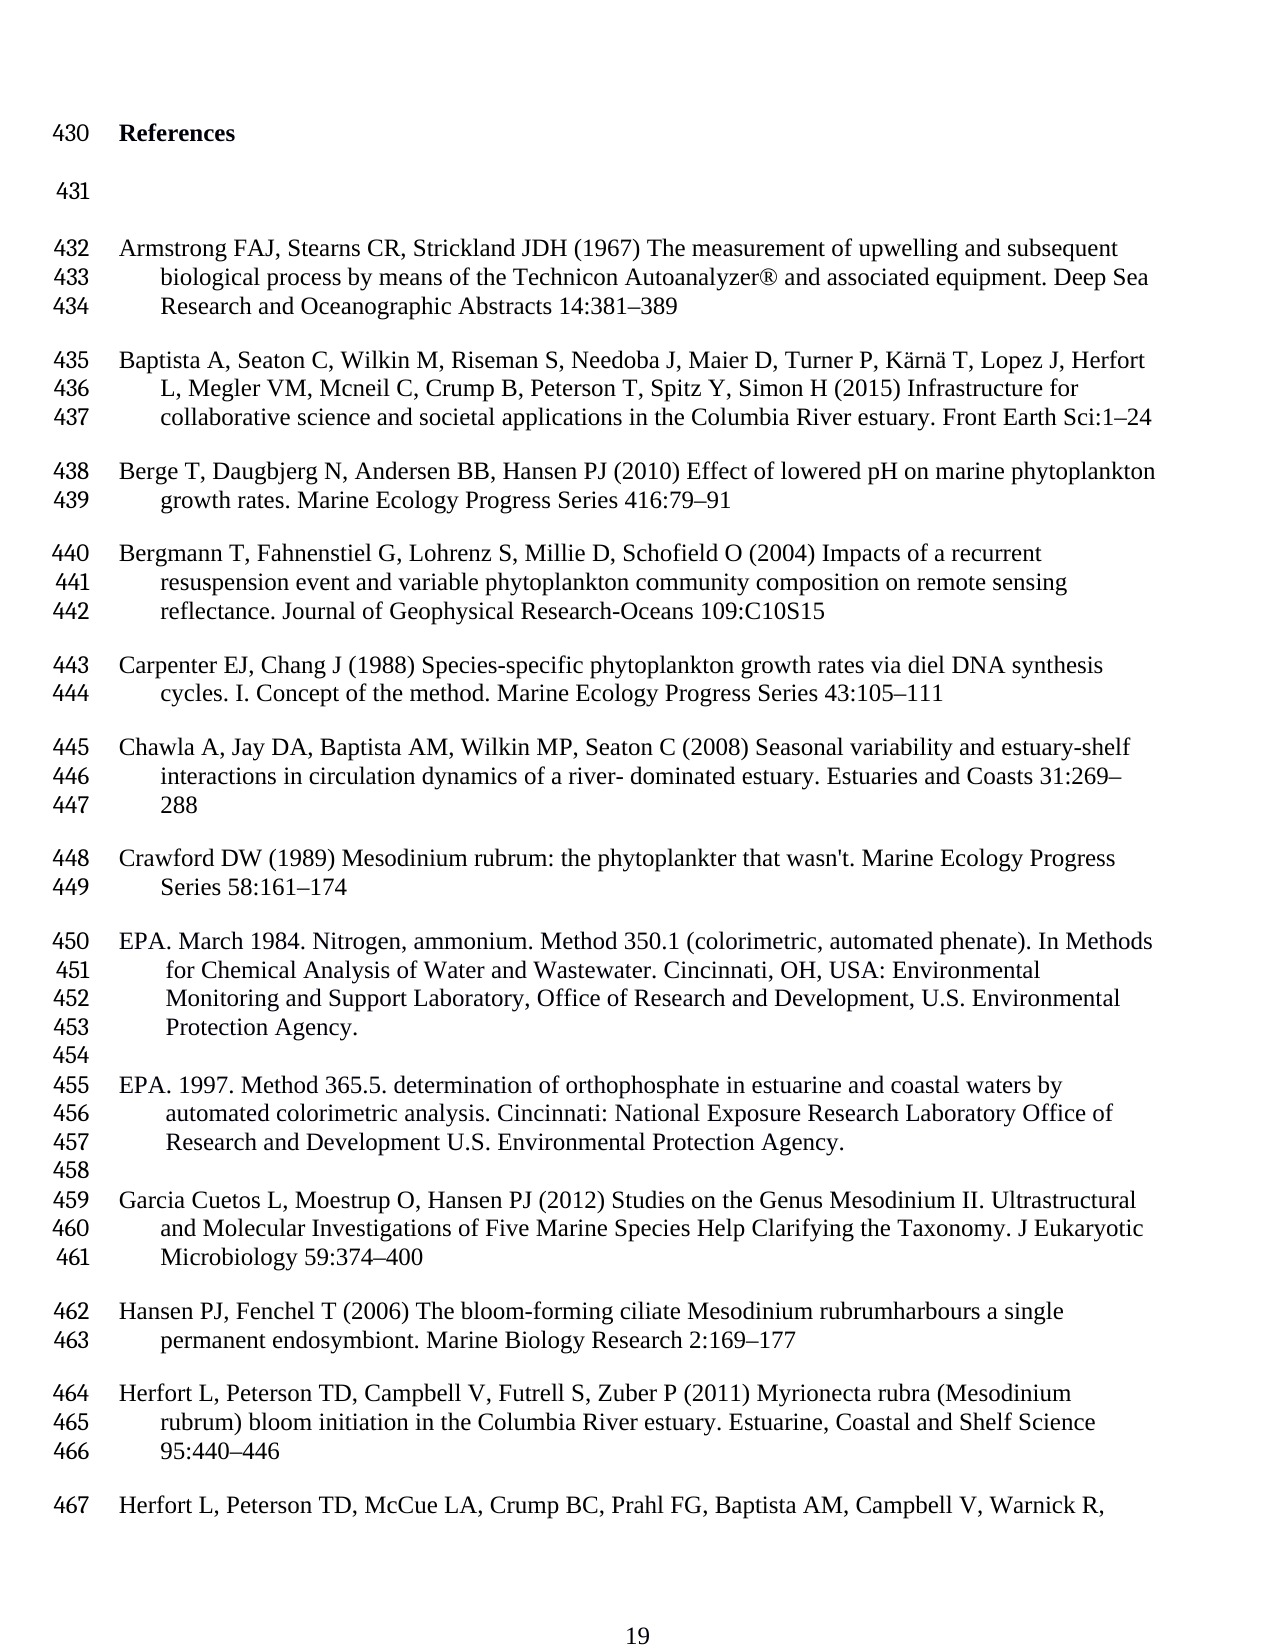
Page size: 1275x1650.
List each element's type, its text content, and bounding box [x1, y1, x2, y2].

text Hansen PJ, Fenchel T (2006) The bloom-forming ciliate Mesodinium rubrumharbours a single permanent endosymbiont. Marine Biology Research 2:169–177 [118, 1296, 1156, 1353]
text EPA. 1997. Method 365.5. determination of orthophosphate in estuarine and coastal waters by automated colorimetric analysis. Cincinnati: National Exposure Research Laboratory Office of Research and Development U.S. Environmental Protection Agency. [118, 1070, 1156, 1156]
text Herfort L, Peterson TD, Campbell V, Futrell S, Zuber P (2011) Myrionecta rubra (Mesodinium rubrum) bloom initiation in the Columbia River estuary. Estuarine, Coastal and Shelf Science 95:440–446 [118, 1378, 1156, 1465]
text Crawford DW (1989) Mesodinium rubrum: the phytoplankter that wasn't. Marine Ecology Progress Series 58:161–174 [118, 843, 1156, 901]
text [118, 1490, 1156, 1518]
text Bergmann T, Fahnenstiel G, Lohrenz S, Millie D, Schofield O (2004) Impacts of a recurrent resuspension event and variable phytoplankton community composition on remote sensing reflectance. Journal of Geophysical Research-Oceans 109:C10S15 [118, 538, 1156, 625]
text Armstrong FAJ, Stearns CR, Strickland JDH (1967) The measurement of upwelling and subsequent biological process by means of the Technicon Autoanalyzer® and associated equipment. Deep Sea Research and Oceanographic Abstracts 14:381–389 [118, 233, 1156, 320]
text Chawla A, Jay DA, Baptista AM, Wilkin MP, Seaton C (2008) Seasonal variability and estuary-shelf interactions in circulation dynamics of a river- dominated estuary. Estuaries and Coasts 31:269–288 [118, 732, 1156, 818]
text References [118, 118, 1156, 147]
text Carpenter EJ, Chang J (1988) Species-specific phytoplankton growth rates via diel DNA synthesis cycles. I. Concept of the method. Marine Ecology Progress Series 43:105–111 [118, 650, 1156, 707]
text Berge T, Daugbjerg N, Andersen BB, Hansen PJ (2010) Effect of lowered pH on marine phytoplankton growth rates. Marine Ecology Progress Series 416:79–91 [118, 456, 1156, 513]
text Garcia Cuetos L, Moestrup O, Hansen PJ (2012) Studies on the Genus Mesodinium II. Ultrastructural and Molecular Investigations of Five Marine Species Help Clarifying the Taxonomy. J Eukaryotic Microbiology 59:374–400 [118, 1185, 1156, 1271]
text EPA. March 1984. Nitrogen, ammonium. Method 350.1 (colorimetric, automated phenate). In Methods for Chemical Analysis of Water and Wastewater. Cincinnati, OH, USA: Environmental Monitoring and Support Laboratory, Office of Research and Development, U.S. Environmental Protection Agency. [118, 926, 1156, 1041]
text Baptista A, Seaton C, Wilkin M, Riseman S, Needoba J, Maier D, Turner P, Kärnä T, Lopez J, Herfort L, Megler VM, Mcneil C, Crump B, Peterson T, Spitz Y, Simon H (2015) Infrastructure for collaborative science and societal applications in the Columbia River estuary. Front Earth Sci:1–24 [118, 345, 1156, 431]
